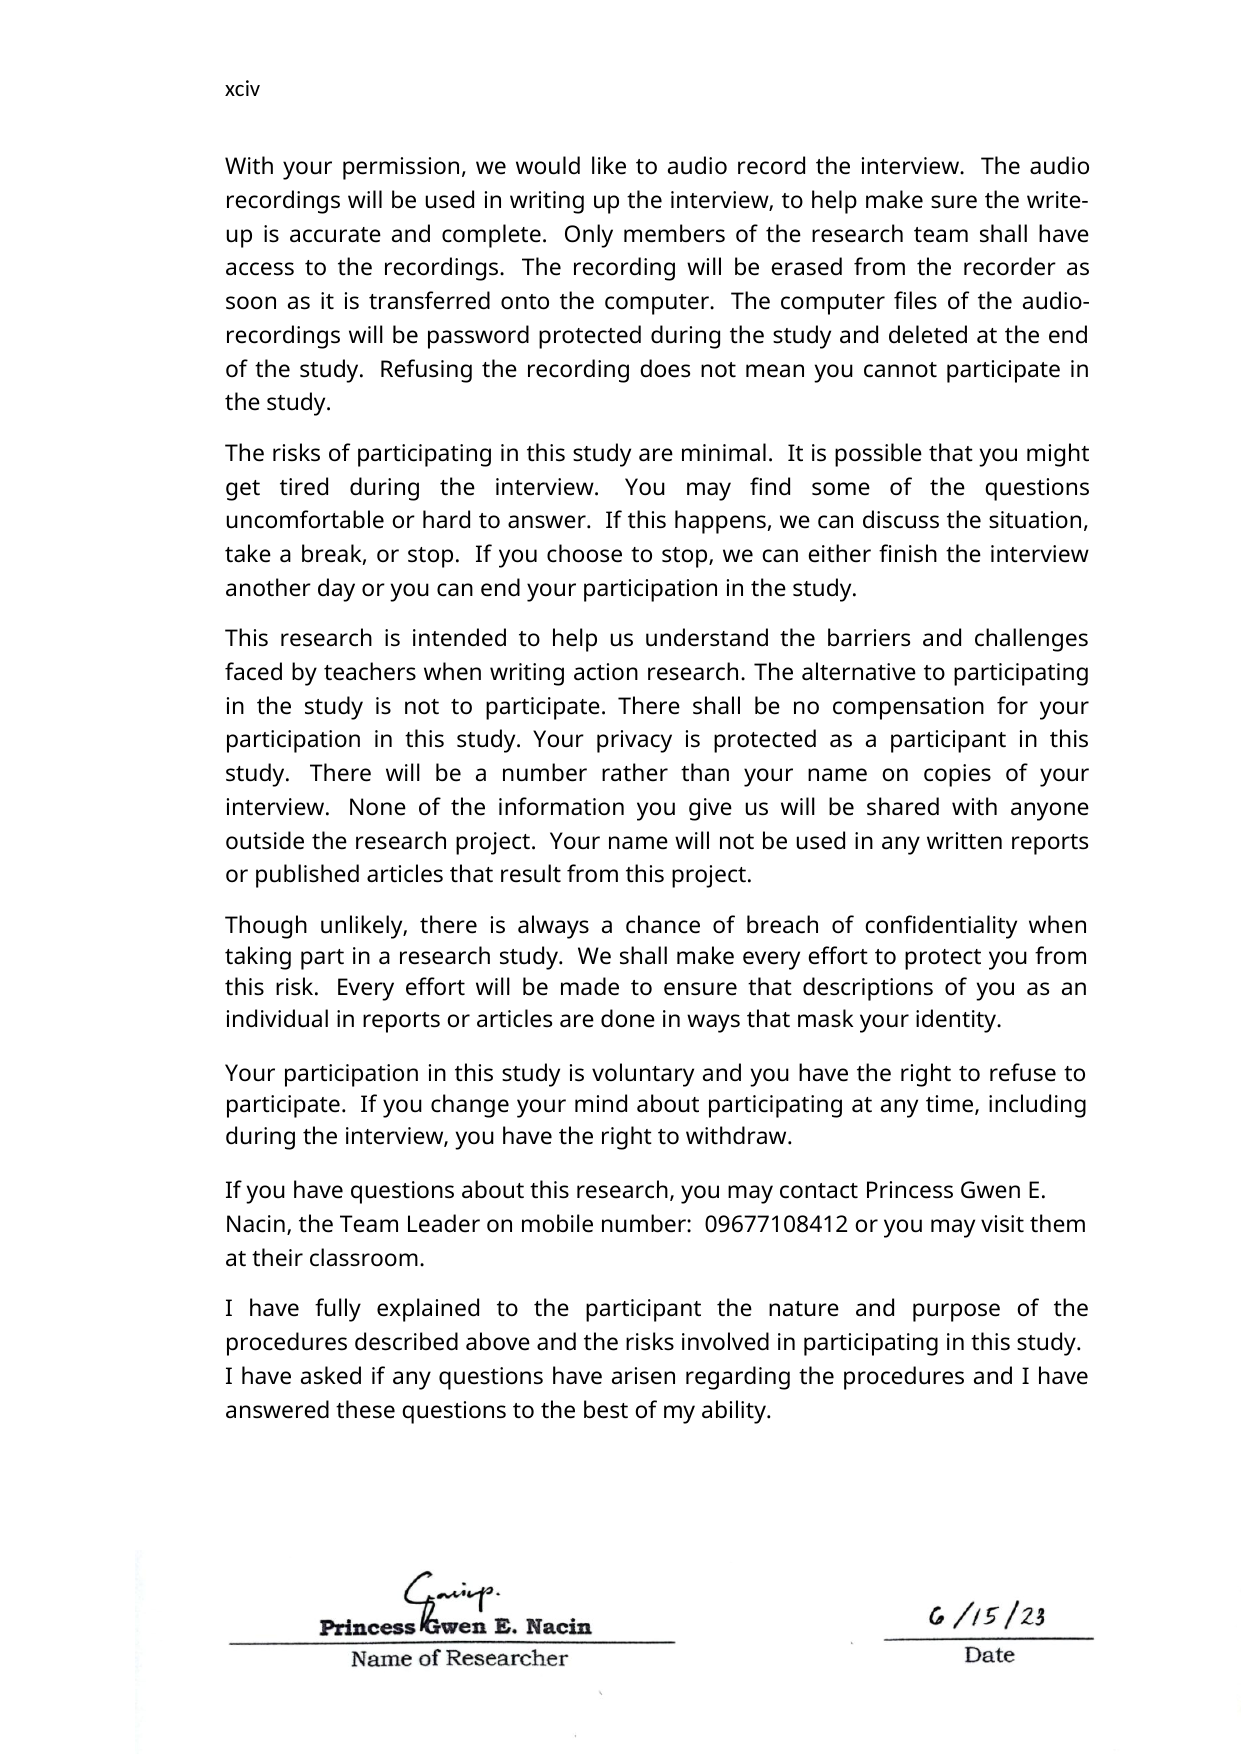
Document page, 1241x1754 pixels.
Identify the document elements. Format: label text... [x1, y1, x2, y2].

text Your participation in this study is voluntary and you have the right to refuse to participate. If you change your mind about participating at any time, including during the interview, you have the right to withdraw. [225, 1057, 1089, 1151]
text Though unlikely, there is always a chance of breach of confidentiality when taking part in a research study. We shall make every effort to protect you from this risk. Every effort will be made to ensure that descriptions of you as an individual in reports or articles are done in ways that mask your identity. [225, 909, 1089, 1034]
text I have fully explained to the participant the nature and purpose of the procedures described above and the risks involved in participating in this study. I have asked if any questions have arisen regarding the procedures and I have answered these questions to the best of my ability. [225, 1323, 1090, 1360]
text The risks of participating in this study are minimal. It is possible that you might get tired during the interview. You may find some of the questions uncomfortable or hard to answer. If this happens, we can discuss the situation, take a break, or stop. If you choose to stop, we can either finish the interview another day or you can end your participation in the study. [225, 502, 1090, 538]
text This research is intended to help us understand the barriers and challenges faced by teachers when writing action research. The alternative to participating in the study is not to participate. There shall be no compensation for your participation in this study. Your privacy is protected as a participant in this study. There will be a number rather than your name on copies of your interview. None of the information you give us will be shared with anyone outside the research project. Your name will not be used in any written reports or published articles that result from this project. [225, 653, 1090, 889]
picture [136, 1550, 1241, 1754]
text The risks of participating in this study are minimal. It is possible that you might get tired during the interview. You may find some of the questions uncomfortable or hard to answer. If this happens, we can discuss the situation, take a break, or stop. If you choose to stop, we can either finish the interview another day or you can end your participation in the study. [225, 569, 1090, 603]
text With your permission, we would like to audio record the interview. The audio recordings will be used in writing up the interview, to help make sure the write-up is accurate and complete. Only members of the research team shall have access to the recordings. The recording will be erased from the recorder as soon as it is transferred onto the computer. The computer files of the audio-recordings will be password protected during the study and deleted at the end of the study. Refusing the recording does not mean you cannot participate in the study. [225, 350, 1090, 417]
text I have fully explained to the participant the nature and purpose of the procedures described above and the risks involved in participating in this study. I have asked if any questions have arisen regarding the procedures and I have answered these questions to the best of my ability. [225, 1391, 1090, 1425]
text If you have questions about this research, you may contact Princess Gwen E. Nacin, the Team Leader on mobile number: 09677108412 or you may visit them at their classroom. [225, 1174, 1090, 1273]
